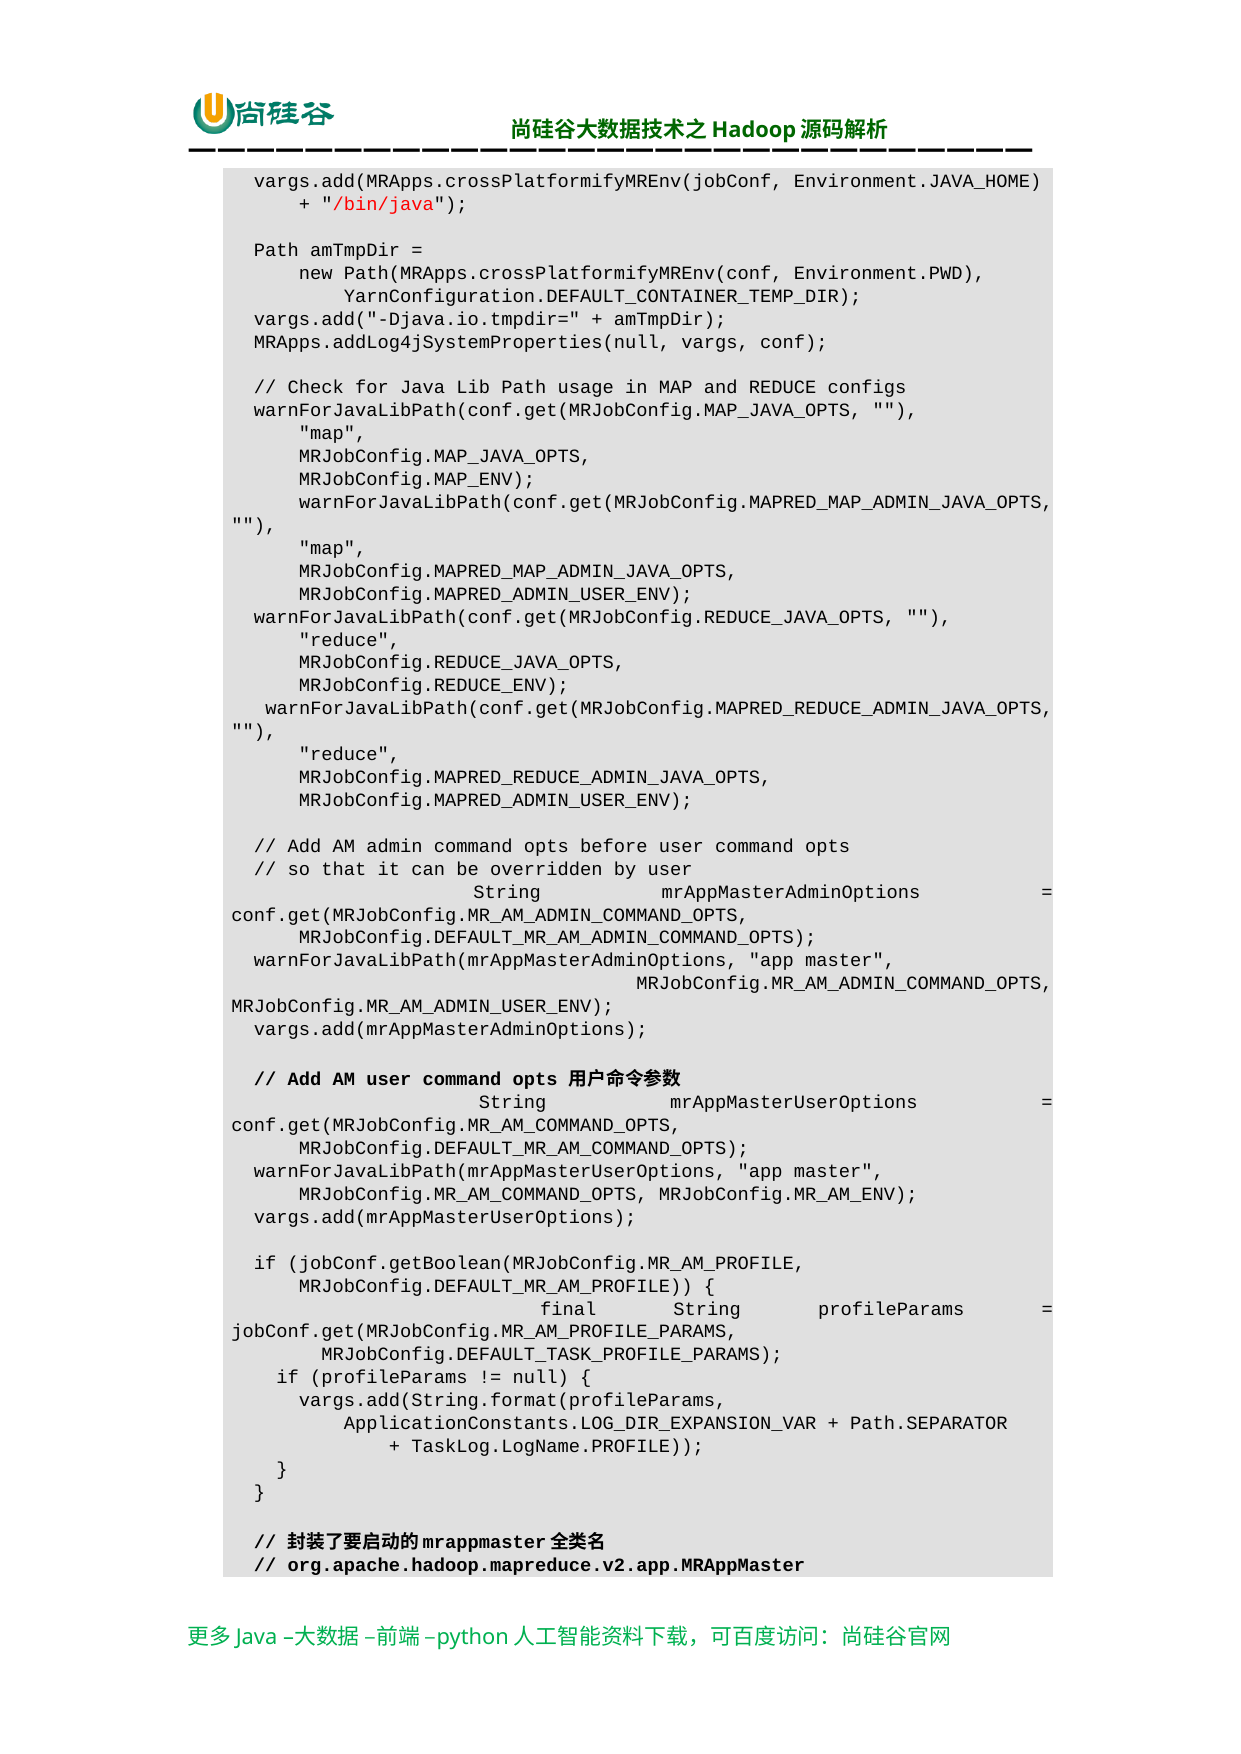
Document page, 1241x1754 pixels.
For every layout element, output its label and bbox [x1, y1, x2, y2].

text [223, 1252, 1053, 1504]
picture [187, 88, 338, 138]
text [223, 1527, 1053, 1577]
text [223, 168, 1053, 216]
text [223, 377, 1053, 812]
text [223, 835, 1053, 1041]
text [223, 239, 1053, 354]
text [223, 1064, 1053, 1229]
